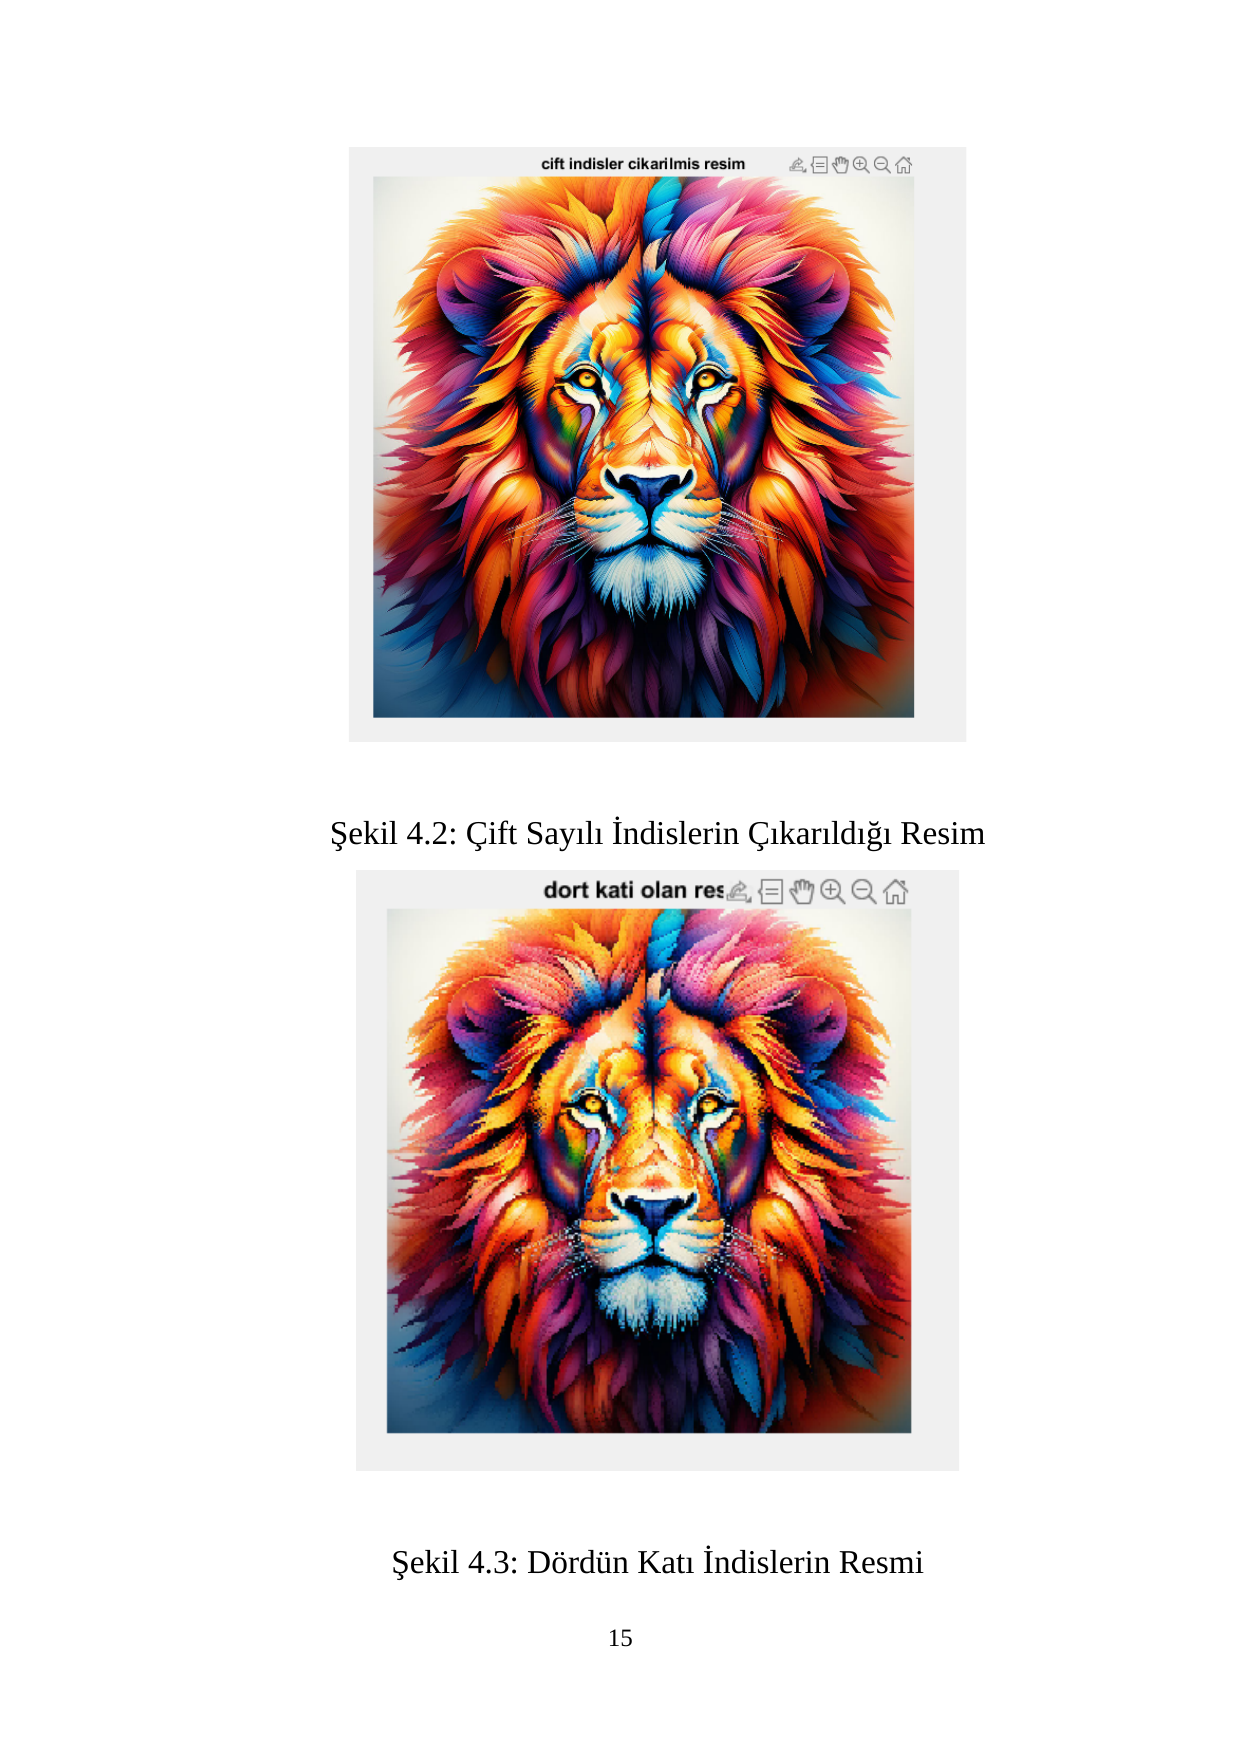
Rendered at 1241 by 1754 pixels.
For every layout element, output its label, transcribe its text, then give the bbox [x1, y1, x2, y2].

list Şekil 4.2: Çift Sayılı İndislerin Çıkarıldığı Resim [223, 813, 1093, 851]
picture [348, 147, 967, 742]
list Şekil 4.3: Dördün Katı İndislerin Resmi [223, 1543, 1093, 1581]
picture [356, 870, 960, 1471]
